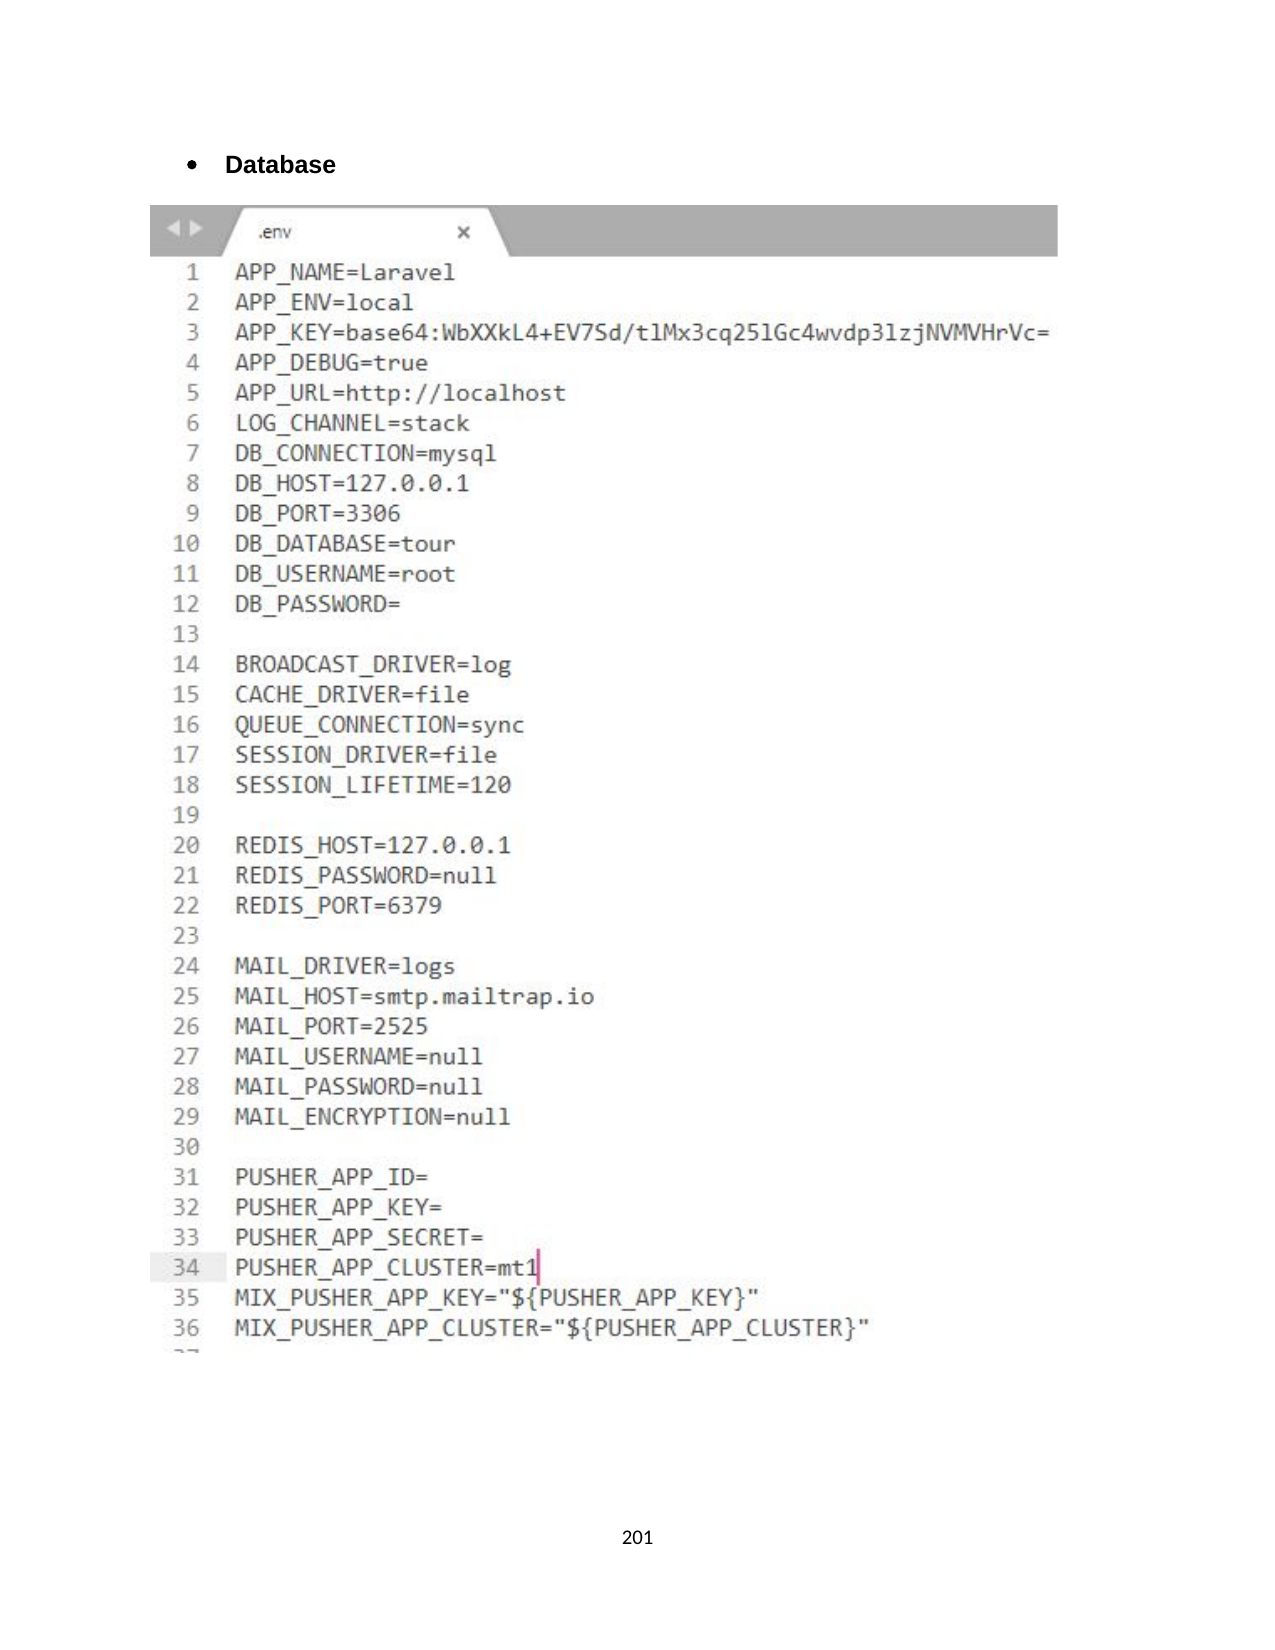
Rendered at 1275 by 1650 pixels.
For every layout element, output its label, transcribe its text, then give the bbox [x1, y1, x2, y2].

picture [150, 205, 1058, 1353]
list Database [187, 150, 1125, 179]
